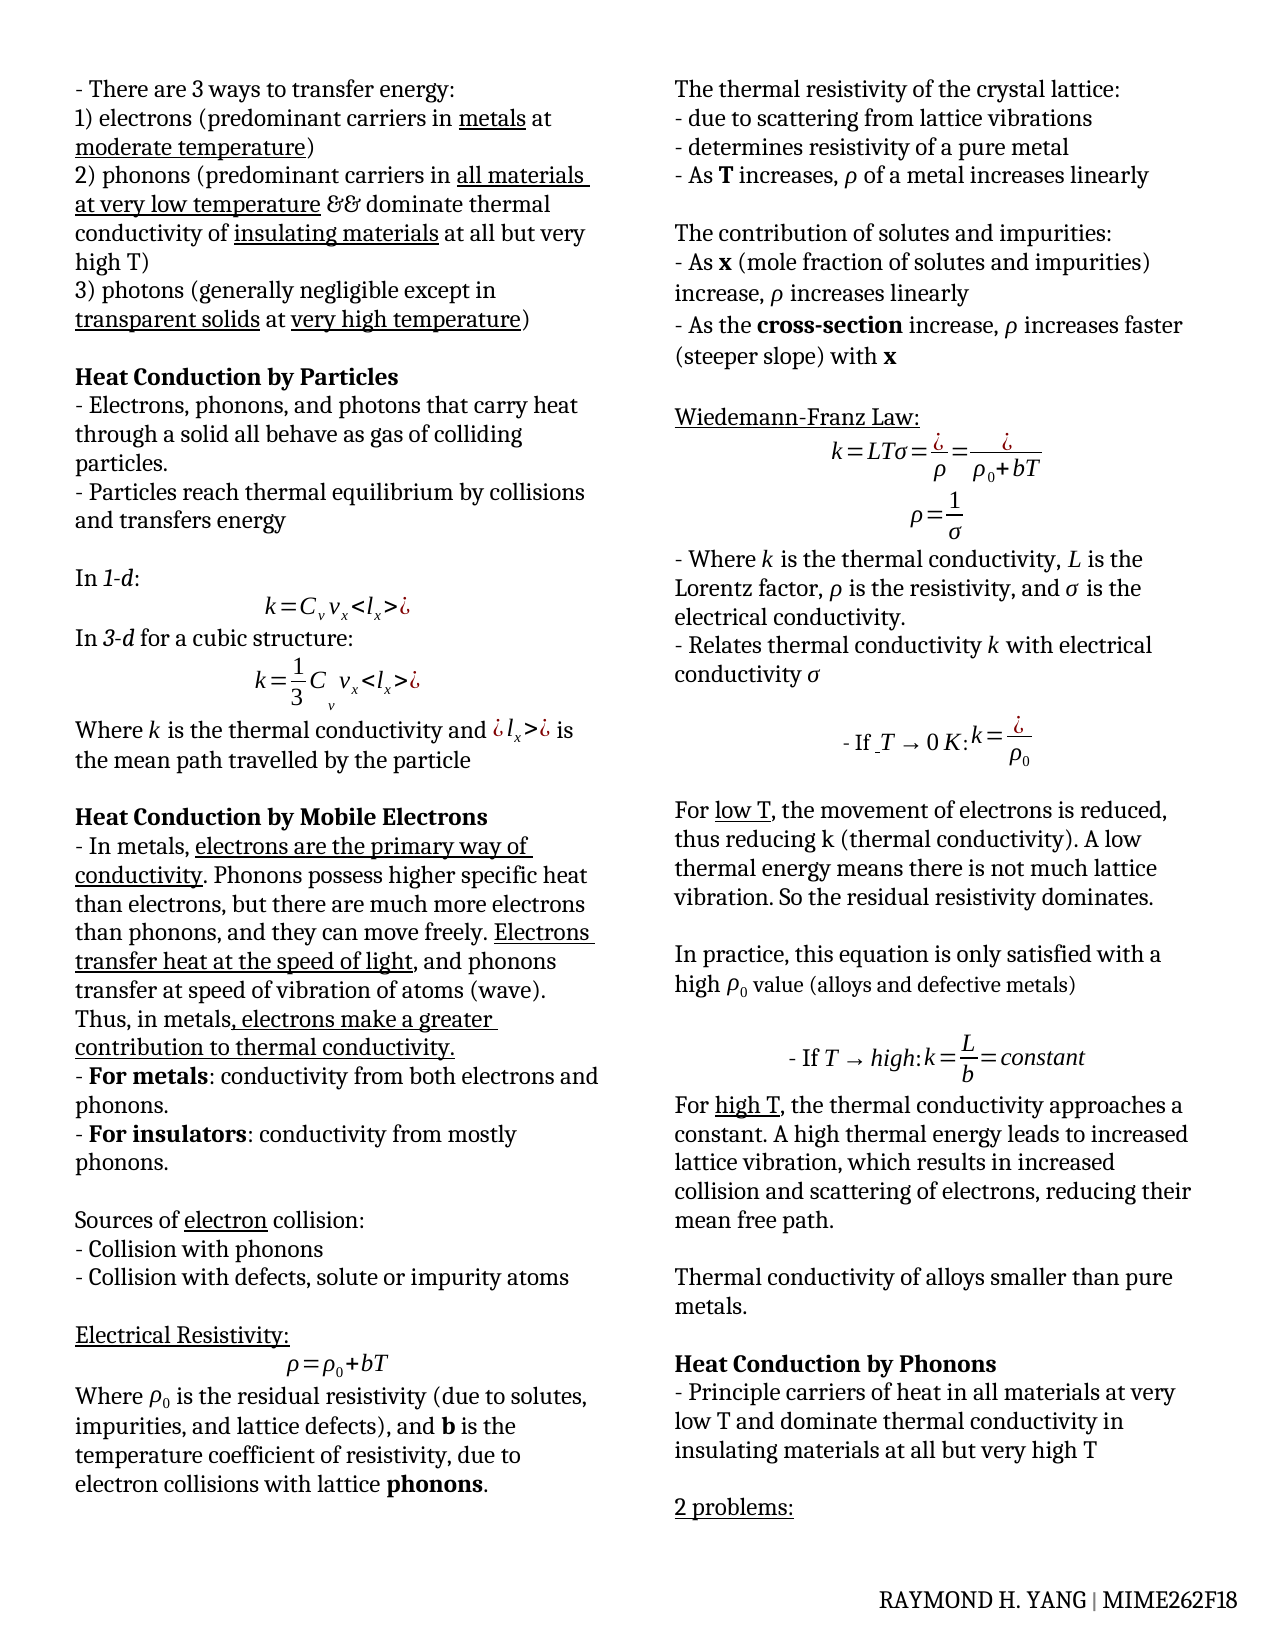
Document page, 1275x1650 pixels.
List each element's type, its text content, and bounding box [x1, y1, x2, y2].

text - Particles reach thermal equilibrium by collisions and transfers energy [75, 477, 601, 535]
text In 1-d: [75, 564, 601, 592]
text - determines resistivity of a pure metal [674, 132, 1200, 161]
text - Electrons, phonons, and photons that carry heat through a solid all behave as gas of colliding particles. [75, 391, 601, 477]
text 2) phonons (predominant carriers in all materials at very low temperature && dominate thermal conductivity of insulating materials at all but very high T) [75, 161, 601, 276]
text Thermal conductivity of alloys smaller than pure metals. [674, 1263, 1200, 1321]
text For low T, the movement of electrons is reduced, thus reducing k (thermal conductivity). A low thermal energy means there is not much lattice vibration. So the residual resistivity dominates. [674, 796, 1200, 911]
text - As the cross-section increase, increases faster (steeper slope) with x [674, 311, 1200, 371]
text - If : [674, 715, 1200, 770]
text Electrical Resistivity: [75, 1321, 601, 1349]
text For high T, the thermal conductivity approaches a constant. A high thermal energy leads to increased lattice vibration, which results in increased collision and scattering of electrons, reducing their mean free path. [674, 1091, 1200, 1234]
text In 3-d for a cubic structure: [75, 624, 601, 653]
text - For insulators: conductivity from mostly phonons. [75, 1119, 601, 1177]
text The contribution of solutes and impurities: [674, 219, 1200, 247]
text - due to scattering from lattice vibrations [674, 104, 1200, 132]
text Heat Conduction by Phonons [674, 1349, 1200, 1378]
text - As T increases, of a metal increases linearly [674, 161, 1200, 190]
text Where is the thermal conductivity and is the mean path travelled by the particle [75, 714, 601, 774]
text - Where is the thermal conductivity, is the Lorentz factor, is the resistivity, and is the electrical conductivity. [674, 545, 1200, 631]
text Sources of electron collision: [75, 1206, 601, 1234]
text - Collision with defects, solute or impurity atoms [75, 1263, 601, 1292]
text - For metals: conductivity from both electrons and phonons. [75, 1062, 601, 1119]
text Heat Conduction by Mobile Electrons [75, 803, 601, 832]
text In practice, this equation is only satisfied with a high value (alloys and defective metals) [674, 940, 1200, 1000]
text The thermal resistivity of the crystal lattice: [674, 75, 1200, 104]
text Heat Conduction by Particles [75, 362, 601, 391]
text 2 problems: [674, 1493, 1200, 1522]
text - Principle carriers of heat in all materials at very low T and dominate thermal conductivity in insulating materials at all but very high T [674, 1378, 1200, 1464]
text 3) photons (generally negligible except in transparent solids at very high temperature) [75, 276, 601, 334]
text - Relates thermal conductivity with electrical conductivity [674, 631, 1200, 689]
text 1) electrons (predominant carriers in metals at moderate temperature) [75, 104, 601, 161]
text - If : [674, 1029, 1200, 1088]
text - Collision with phonons [75, 1234, 601, 1263]
text - There are 3 ways to transfer energy: [75, 75, 601, 104]
text Where is the residual resistivity (due to solutes, impurities, and lattice defects), and b is the temperature coefficient of resistivity, due to electron collisions with lattice phonons. [75, 1381, 601, 1498]
text - In metals, electrons are the primary way of conductivity. Phonons possess higher specific heat than electrons, but there are much more electrons than phonons, and they can move freely. Electrons transfer heat at the speed of light, and phonons transfer at speed of vibration of atoms (wave). Thus, in metals, electrons make a greater contribution to thermal conductivity. [75, 832, 601, 1062]
text - As x (mole fraction of solutes and impurities) increase, increases linearly [674, 247, 1200, 308]
text Wiedemann-Franz Law: [674, 402, 1200, 431]
